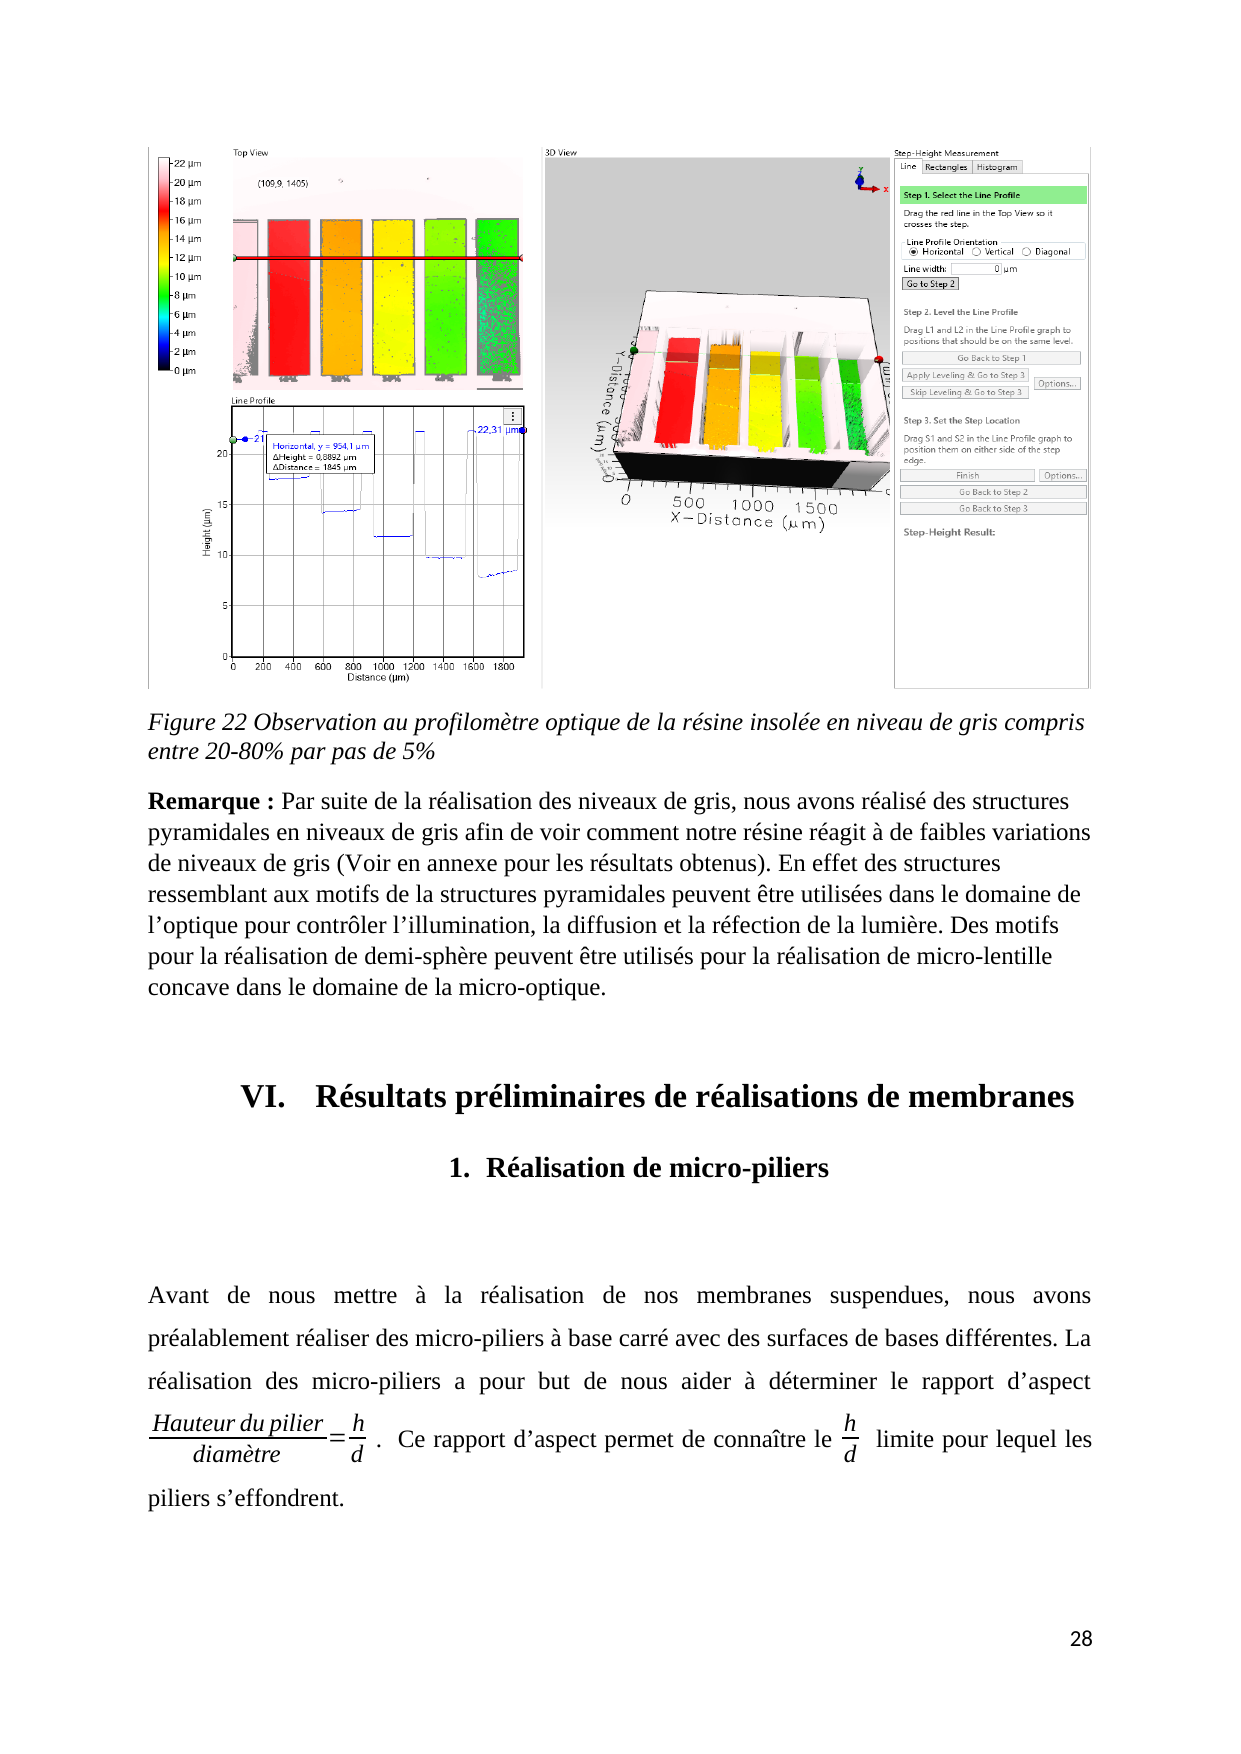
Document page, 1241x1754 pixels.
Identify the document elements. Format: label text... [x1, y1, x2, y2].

list Avant de nous mettre à la réalisation de nos membranes suspendues, nous avons préalablement réaliser des micro-piliers à base carré avec des surfaces de bases différentes. La réalisation des micro-piliers a pour but de nous aider à déterminer le rapport d’aspect . Ce rapport d’aspect permet de connaître le limite pour lequel les piliers s’effondrent. [148, 1280, 1093, 1512]
text Figure 22 Observation au profilomètre optique de la résine insolée en niveau de gris compris entre 20-80% par pas de 5% [148, 707, 1093, 765]
picture [147, 147, 1093, 689]
subtitle Résultats préliminaires de réalisations de membranes [223, 1076, 1093, 1114]
subtitle Réalisation de micro-piliers [185, 1150, 1093, 1184]
text Remarque : Par suite de la réalisation des niveaux de gris, nous avons réalisé des structures pyramidales en niveaux de gris afin de voir comment notre résine réagit à de faibles variations de niveaux de gris (Voir en annexe pour les résultats obtenus). En effet des structures ressemblant aux motifs de la structures pyramidales peuvent être utilisées dans le domaine de l’optique pour contrôler l’illumination, la diffusion et la réfection de la lumière. Des motifs pour la réalisation de demi-sphère peuvent être utilisés pour la réalisation de micro-lentille concave dans le domaine de la micro-optique. [148, 786, 1093, 1001]
